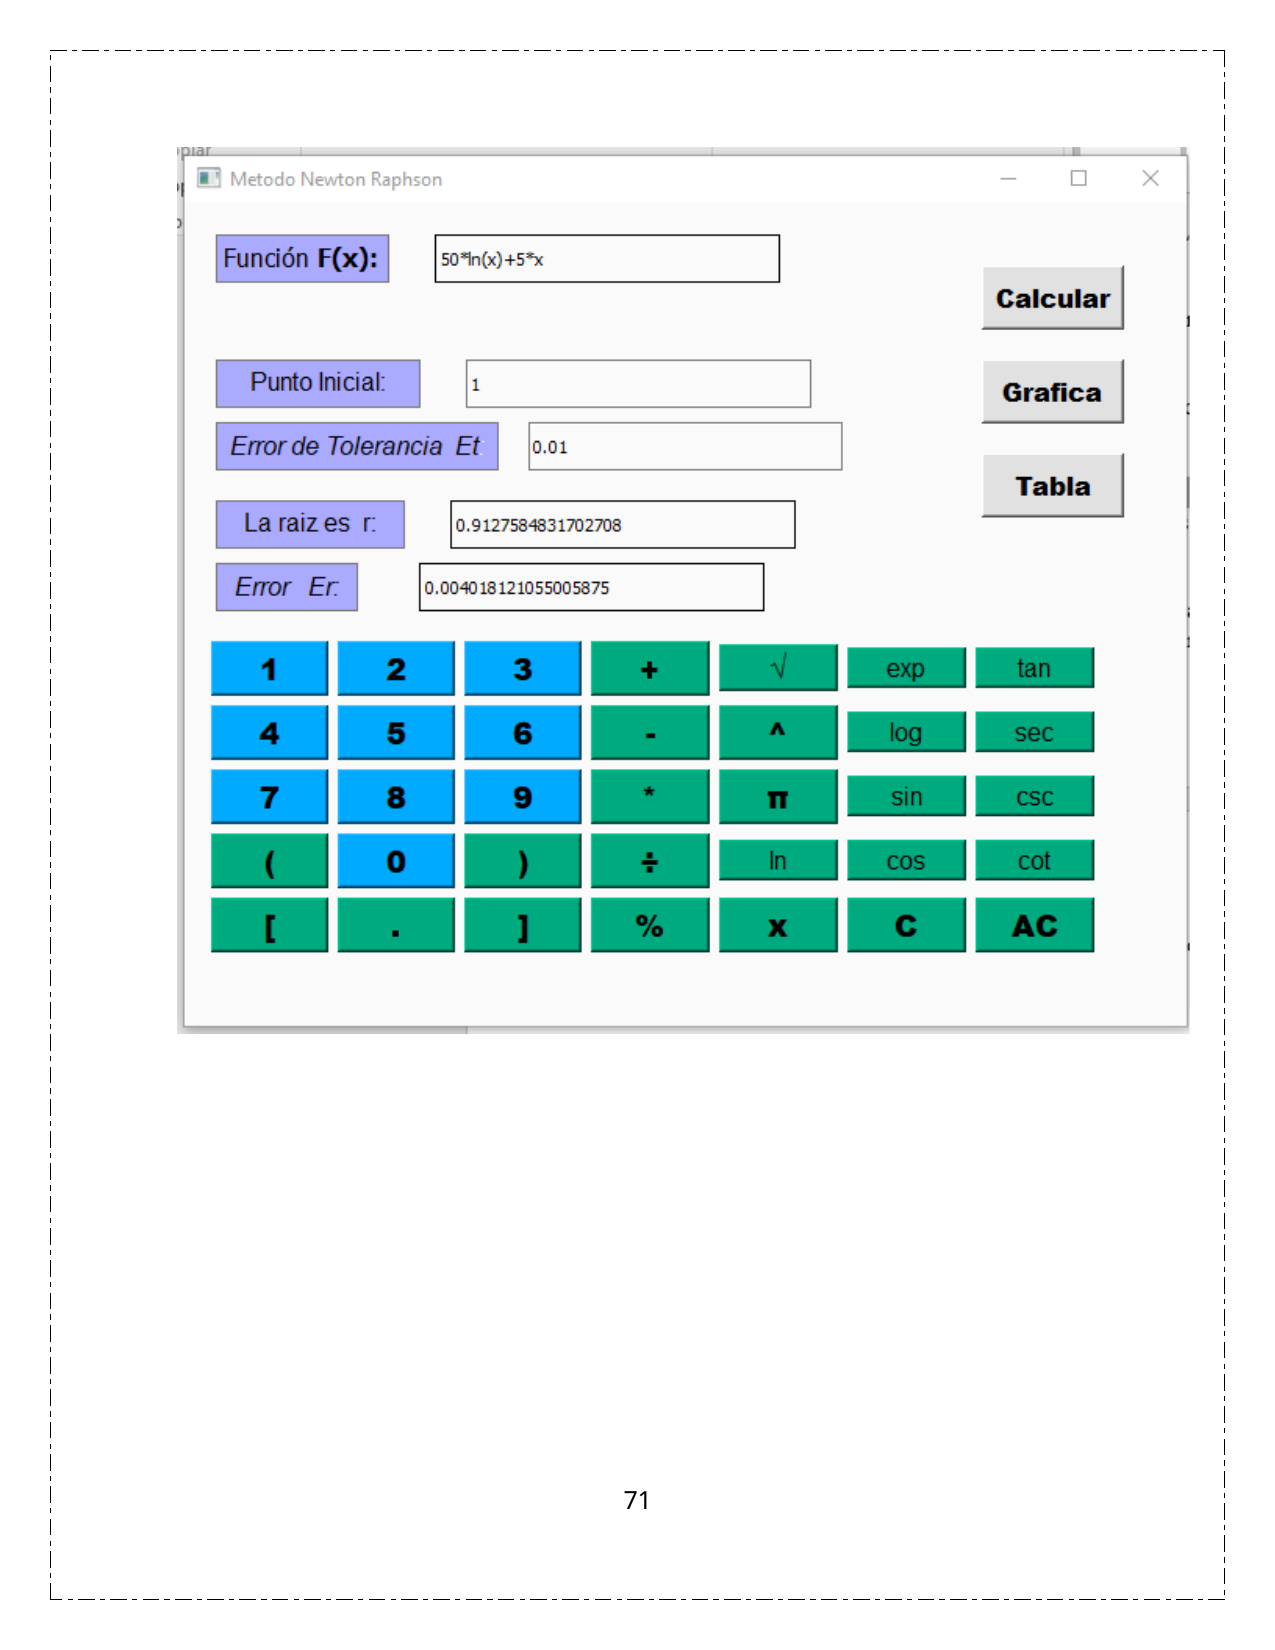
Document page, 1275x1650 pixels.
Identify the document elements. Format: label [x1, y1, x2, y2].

picture [177, 147, 1190, 1034]
